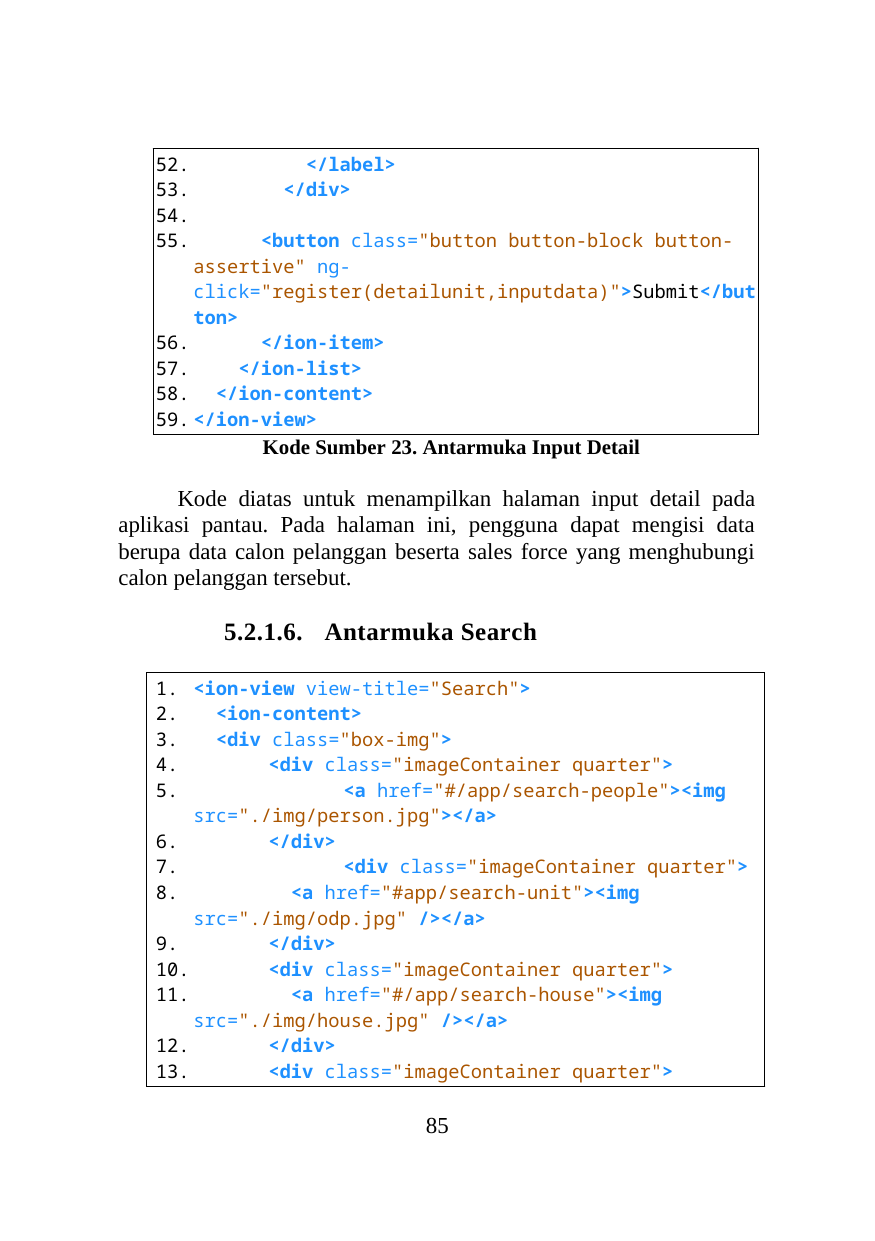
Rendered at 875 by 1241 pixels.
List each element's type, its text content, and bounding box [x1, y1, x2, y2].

list </ion-list> [154, 352, 758, 377]
list </div> [147, 825, 764, 851]
list <div class="box-img"> [147, 723, 764, 748]
list </ion-view> [154, 403, 758, 434]
list </ion-content> [154, 377, 758, 403]
text Kode diatas untuk menampilkan halaman input detail pada aplikasi pantau. Pada halaman ini, pengguna dapat mengisi data berupa data calon pelanggan beserta sales force yang menghubungi calon pelanggan tersebut. [118, 485, 756, 591]
list <div class="imageContainer quarter"> [147, 748, 764, 774]
list <div class="imageContainer quarter"> [147, 851, 764, 876]
list <a href="#/app/search-house"><img src="./img/house.jpg" /></a> [147, 978, 764, 1029]
list <div class="imageContainer quarter"> [147, 1055, 764, 1086]
list </div> [154, 173, 758, 202]
list </ion-item> [154, 326, 758, 352]
text Kode Sumber 23. Antarmuka Input Detail [146, 435, 756, 459]
list <ion-content> [147, 697, 764, 723]
list <div class="imageContainer quarter"> [147, 953, 764, 978]
list </div> [147, 1029, 764, 1055]
list <ion-view view-title="Search"> [147, 673, 764, 697]
list <a href="#app/search-unit"><img src="./img/odp.jpg" /></a> [147, 876, 764, 927]
list </div> [147, 927, 764, 953]
list <a href="#/app/search-people"><img src="./img/person.jpg"></a> [147, 774, 764, 825]
list <button class="button button-block button-assertive" ng-click="register(detailunit,inputdata)">Submit</button> [154, 224, 758, 326]
list </label> [154, 149, 758, 173]
subtitle Antarmuka Search [224, 617, 756, 646]
